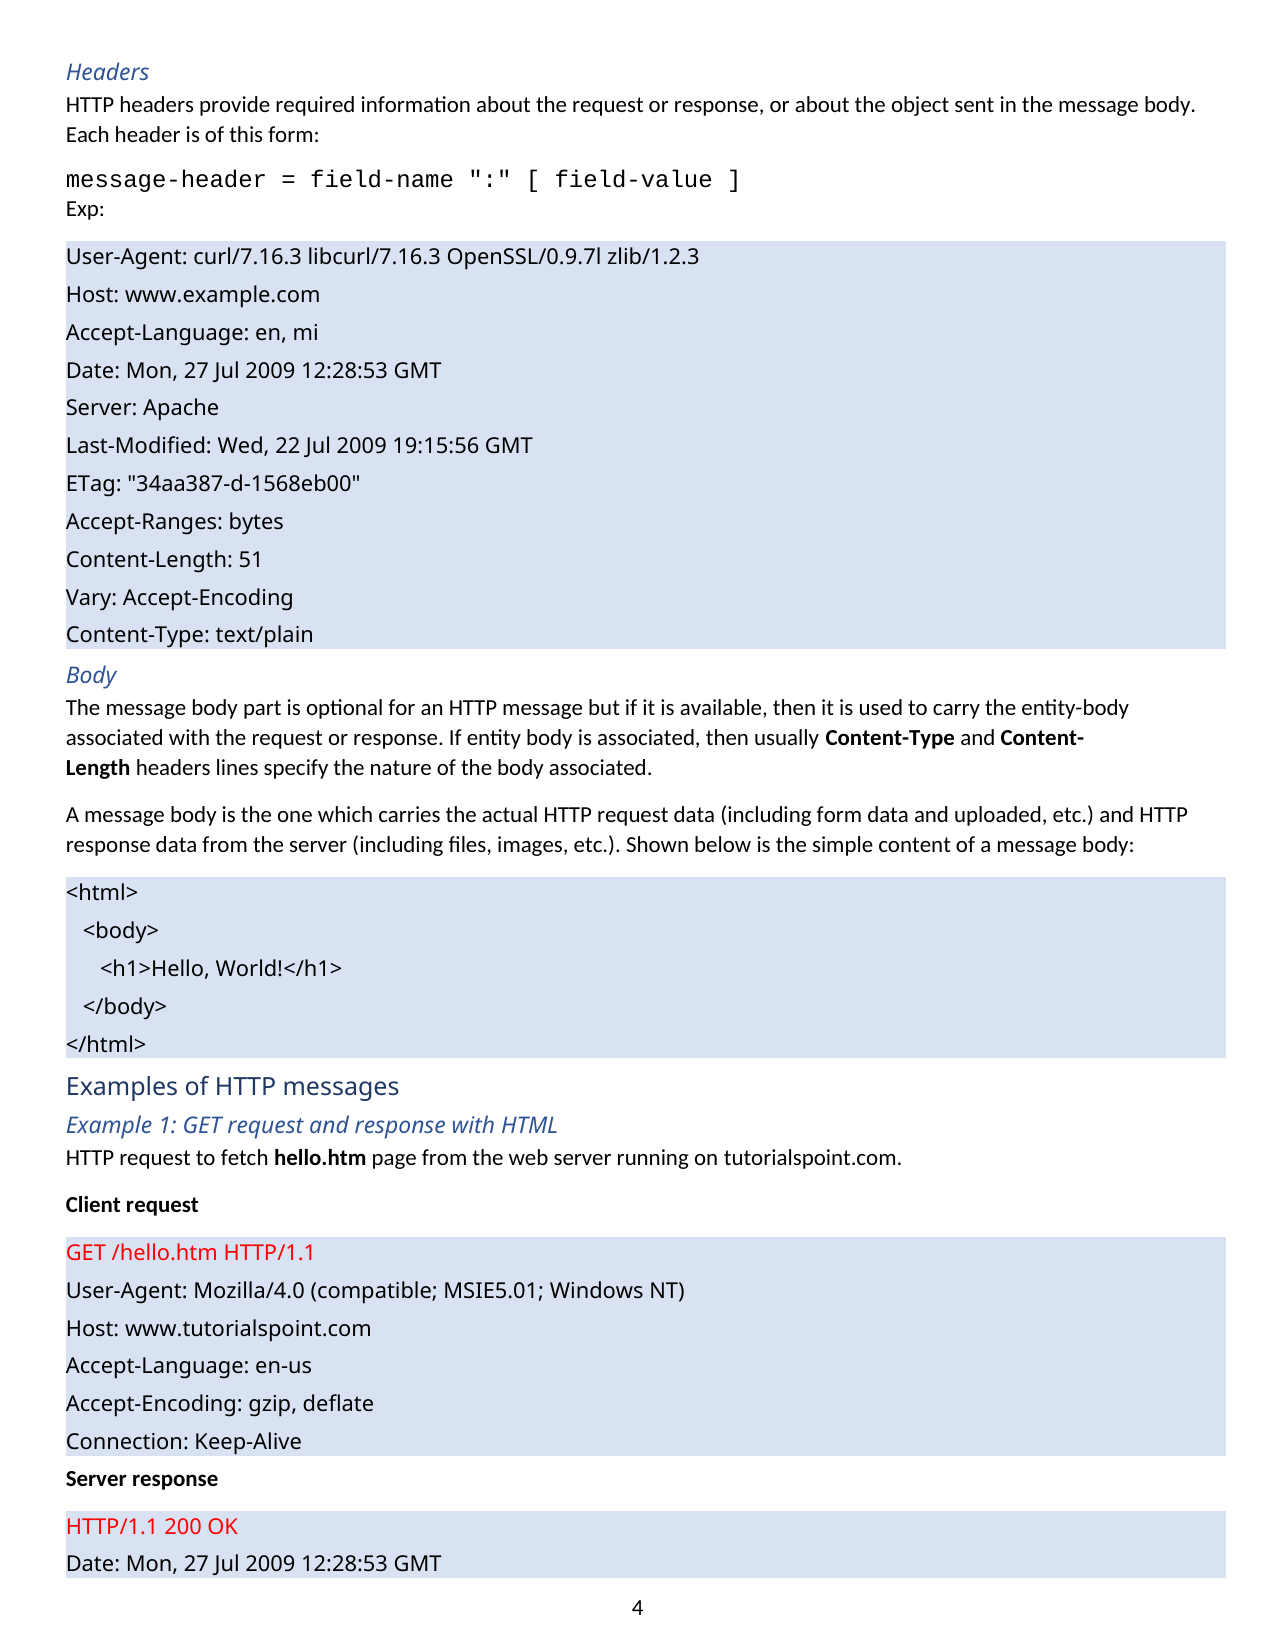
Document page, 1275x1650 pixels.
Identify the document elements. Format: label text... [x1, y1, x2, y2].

text Accept-Ranges: bytes [66, 506, 1226, 536]
text Accept-Language: en, mi [66, 317, 1226, 347]
text <body> [66, 915, 1226, 945]
subtitle Example 1: GET request and response with HTML [66, 1109, 1209, 1141]
text HTTP headers provide required information about the request or response, or about the object sent in the message body. Each header is of this form: [66, 90, 1209, 148]
subtitle Examples of HTTP messages [66, 1068, 1209, 1102]
text Accept-Language: en-us [66, 1350, 1226, 1380]
text Content-Type: text/plain [66, 619, 1226, 649]
text <html> [66, 877, 1226, 907]
text Vary: Accept-Encoding [66, 581, 1226, 611]
text ETag: "34aa387-d-1568eb00" [66, 468, 1226, 498]
text Connection: Keep-Alive [66, 1426, 1226, 1456]
text Date: Mon, 27 Jul 2009 12:28:53 GMT [66, 1548, 1226, 1578]
subtitle Headers [66, 56, 1209, 87]
text HTTP/1.1 200 OK [66, 1511, 1226, 1540]
text Server response [66, 1464, 1209, 1492]
text Last-Modified: Wed, 22 Jul 2009 19:15:56 GMT [66, 430, 1226, 460]
text Exp: [66, 194, 1209, 222]
subtitle Body [66, 659, 1209, 690]
text </html> [66, 1028, 1226, 1058]
text </body> [66, 991, 1226, 1021]
text Accept-Encoding: gzip, deflate [66, 1388, 1226, 1418]
text Client request [66, 1190, 1209, 1218]
text HTTP request to fetch hello.htm page from the web server running on tutorialspoint.com. [66, 1143, 1209, 1171]
text User-Agent: curl/7.16.3 libcurl/7.16.3 OpenSSL/0.9.7l zlib/1.2.3 [66, 241, 1226, 271]
text A message body is the one which carries the actual HTTP request data (including form data and uploaded, etc.) and HTTP response data from the server (including files, images, etc.). Shown below is the simple content of a message body: [66, 800, 1209, 858]
text The message body part is optional for an HTTP message but if it is available, then it is used to carry the entity-body associated with the request or response. If entity body is associated, then usually Content-Type and Content-Length headers lines specify the nature of the body associated. [66, 693, 1209, 781]
text message-header = field-name ":" [ field-value ] [66, 167, 1209, 194]
text Host: www.tutorialspoint.com [66, 1312, 1226, 1342]
text Server: Apache [66, 392, 1226, 422]
text Content-Length: 51 [66, 544, 1226, 573]
text Date: Mon, 27 Jul 2009 12:28:53 GMT [66, 354, 1226, 384]
text Host: www.example.com [66, 279, 1226, 309]
text <h1>Hello, World!</h1> [66, 953, 1226, 983]
text GET /hello.htm HTTP/1.1 [66, 1237, 1226, 1267]
text User-Agent: Mozilla/4.0 (compatible; MSIE5.01; Windows NT) [66, 1275, 1226, 1304]
